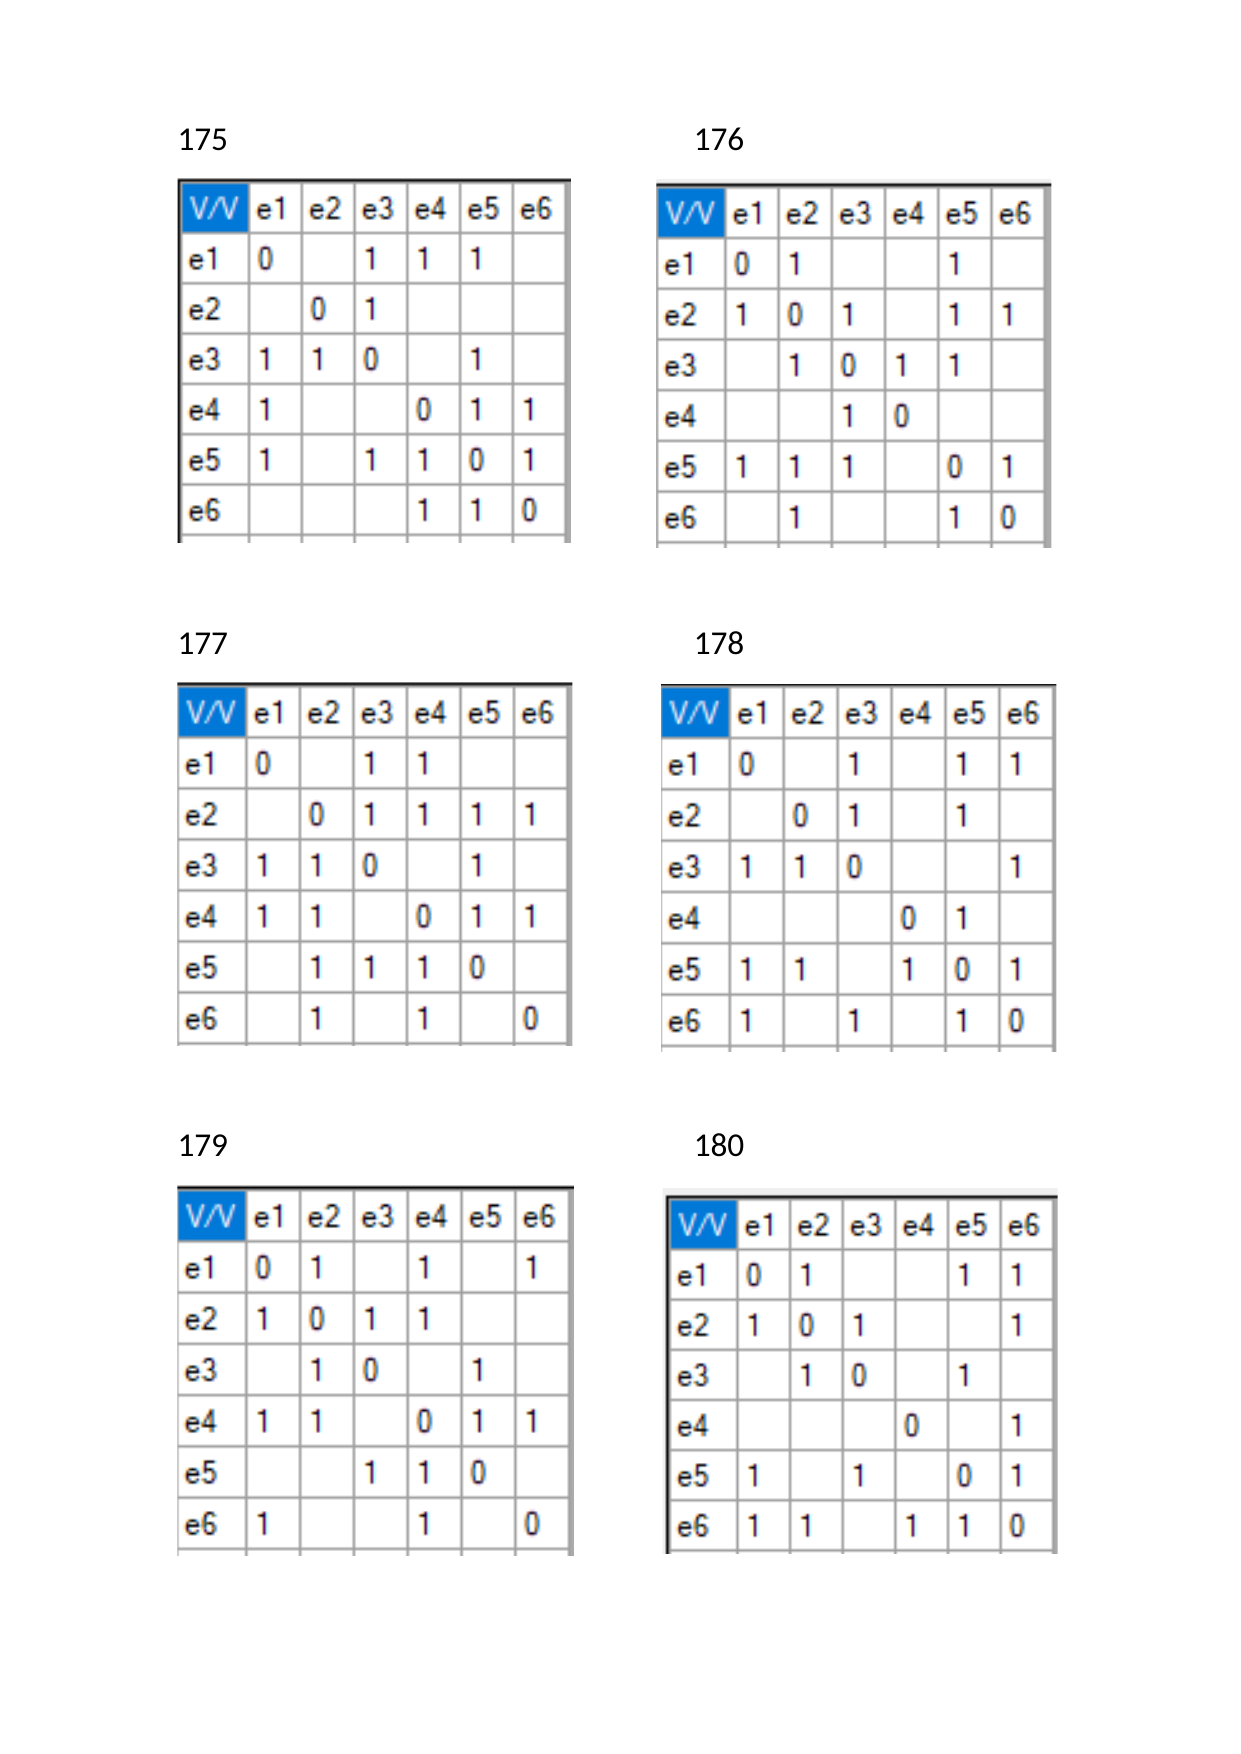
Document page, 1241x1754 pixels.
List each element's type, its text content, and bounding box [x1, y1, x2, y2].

picture [661, 684, 1057, 1052]
picture [662, 1188, 1058, 1554]
text 175 176 [177, 118, 1152, 159]
text 179 180 [177, 1124, 1152, 1165]
text 177 178 [177, 622, 1152, 663]
picture [177, 682, 573, 1046]
picture [177, 178, 571, 543]
picture [656, 179, 1052, 548]
picture [177, 1185, 574, 1556]
